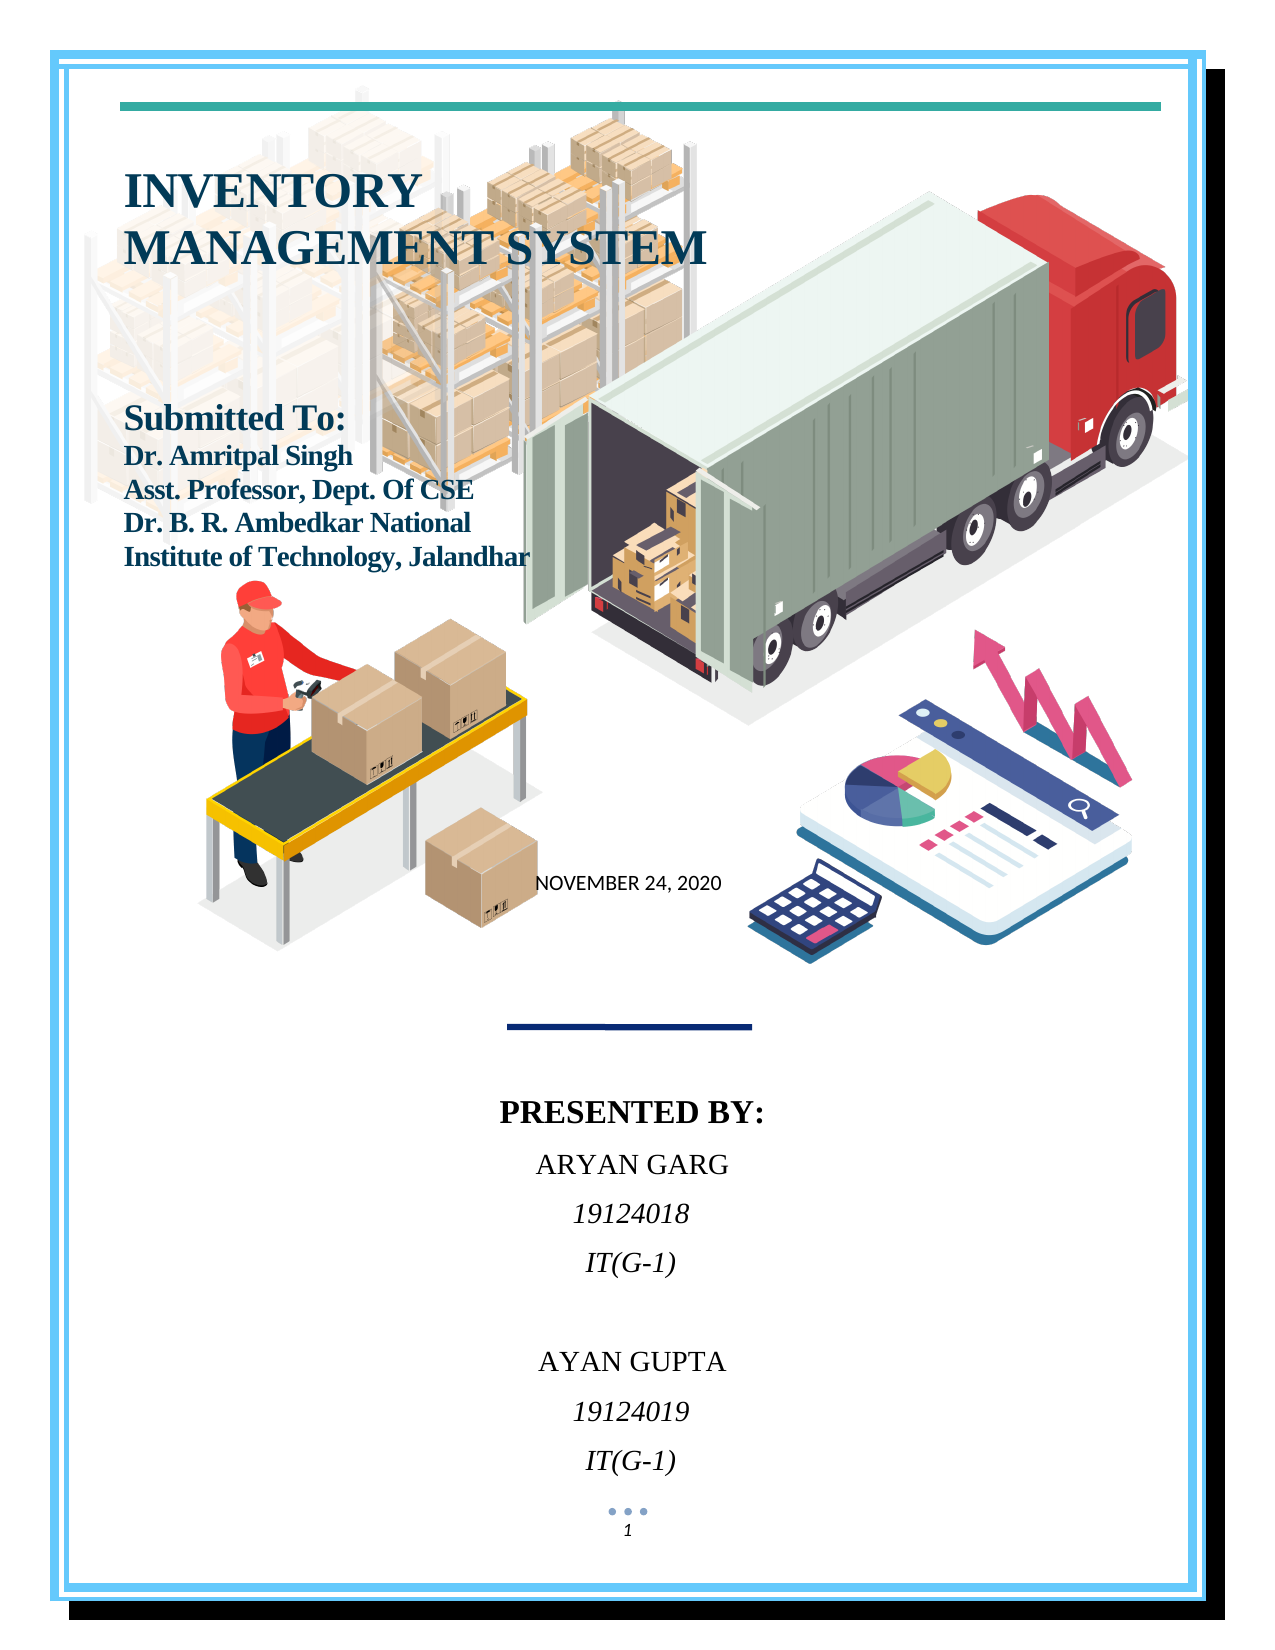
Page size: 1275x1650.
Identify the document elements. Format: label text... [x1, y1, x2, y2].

text PRESENTED BY: [33, 1092, 1232, 1131]
text AYAN GUPTA [33, 1344, 1232, 1378]
picture [84, 85, 1188, 964]
text IT(G-1) [33, 1246, 1232, 1279]
text 19124019 [33, 1394, 1232, 1427]
text IT(G-1) [33, 1443, 1232, 1477]
text 19124018 [33, 1196, 1232, 1230]
text ARYAN GARG [33, 1147, 1232, 1180]
